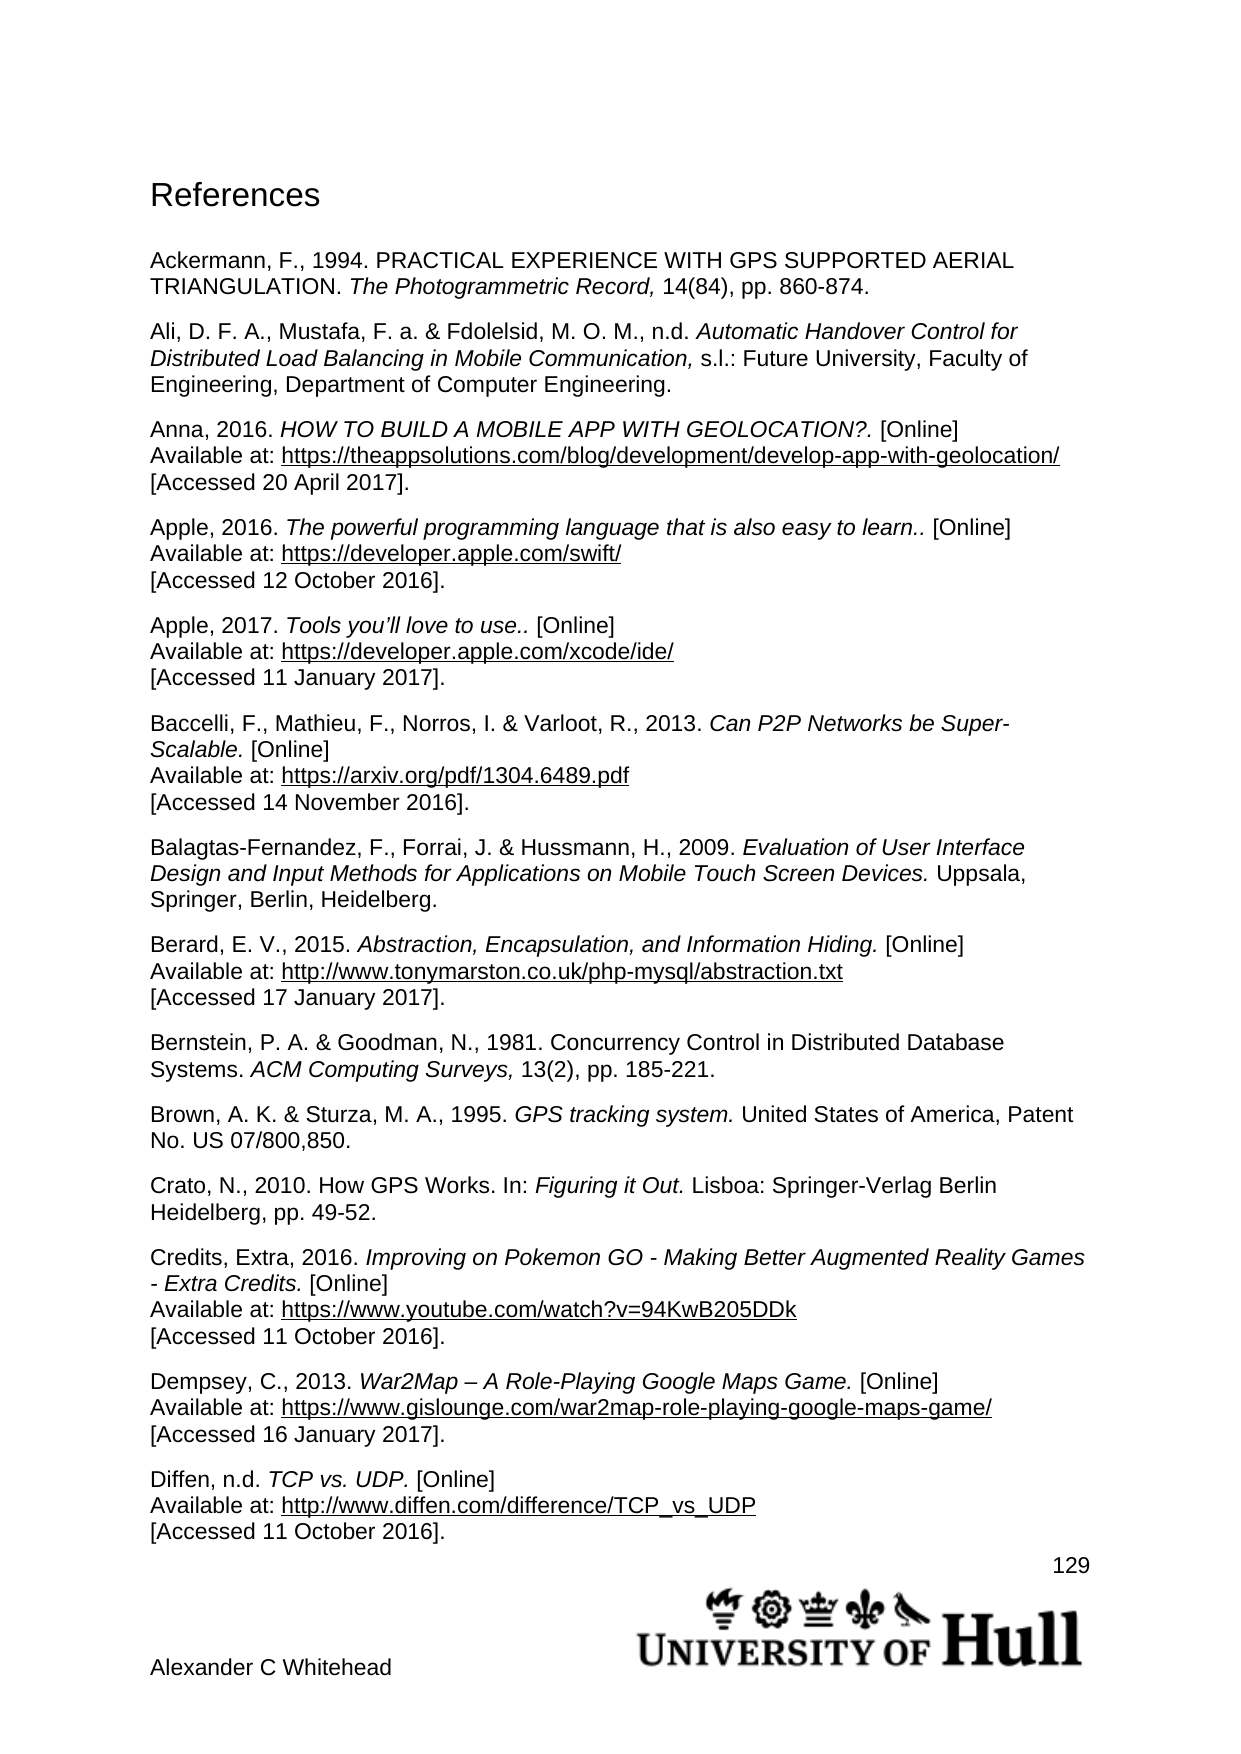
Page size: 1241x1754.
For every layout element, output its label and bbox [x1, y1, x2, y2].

picture [630, 1578, 1091, 1676]
